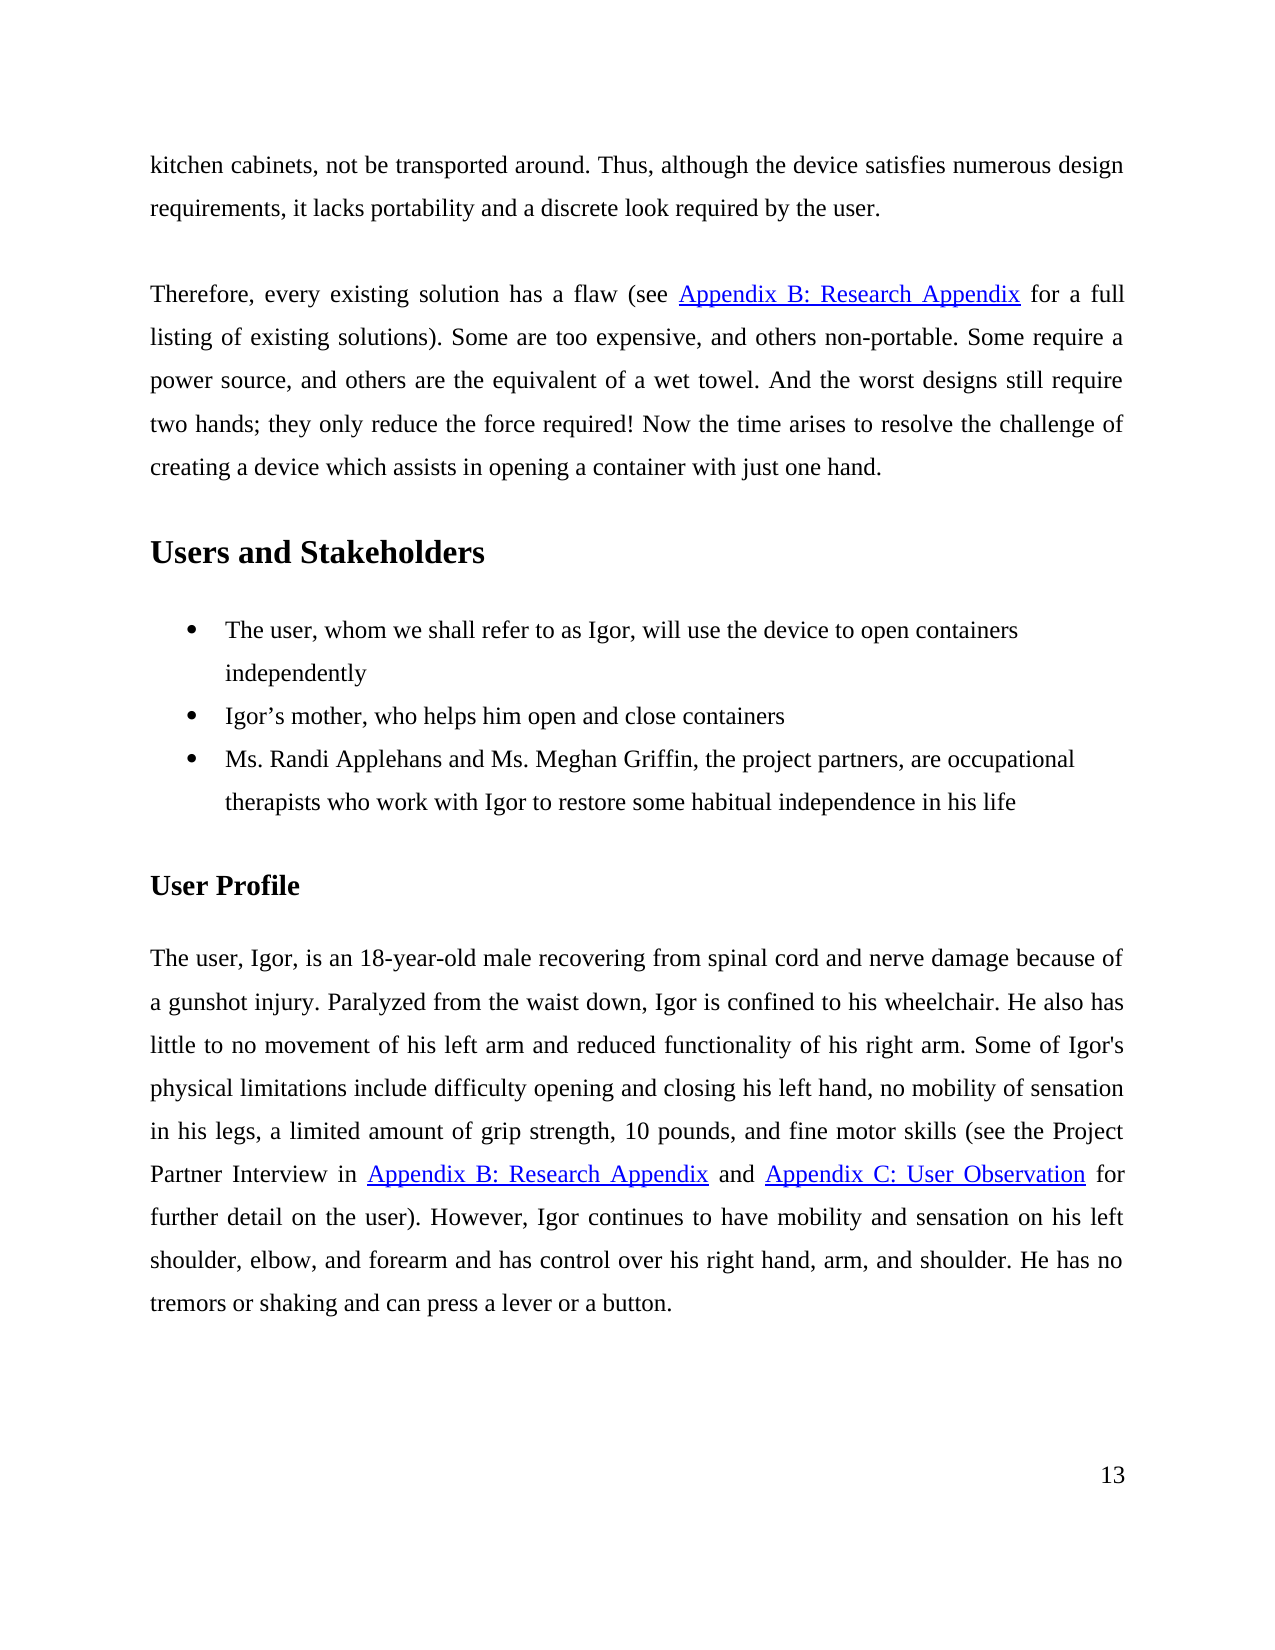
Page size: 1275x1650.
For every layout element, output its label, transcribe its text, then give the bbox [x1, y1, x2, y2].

list Igor’s mother, who helps him open and close containers [187, 701, 1125, 730]
text Therefore, every existing solution has a flaw (see Appendix B: Research Appendix for a full listing of existing solutions). Some are too expensive, and others non-portable. Some require a power source, and others are the equivalent of a wet towel. And the worst designs still require two hands; they only reduce the force required! Now the time arises to resolve the challenge of creating a device which assists in opening a container with just one hand. [150, 279, 1125, 481]
subtitle User Profile [150, 868, 1125, 902]
list The user, whom we shall refer to as Igor, will use the device to open containers independently [187, 615, 1125, 687]
list Ms. Randi Applehans and Ms. Meghan Griffin, the project partners, are occupational therapists who work with Igor to restore some habitual independence in his life [187, 744, 1125, 816]
subtitle Users and Stakeholders [150, 532, 1125, 571]
text The user, Igor, is an 18-year-old male recovering from spinal cord and nerve damage because of a gunshot injury. Paralyzed from the waist down, Igor is confined to his wheelchair. He also has little to no movement of his left arm and reduced functionality of his right arm. Some of Igor's physical limitations include difficulty opening and closing his left hand, no mobility of sensation in his legs, a limited amount of grip strength, 10 pounds, and fine motor skills (see the Project Partner Interview in Appendix B: Research Appendix and Appendix C: User Observation for further detail on the user). However, Igor continues to have mobility and sensation on his left shoulder, elbow, and forearm and has control over his right hand, arm, and shoulder. He has no tremors or shaking and can press a lever or a button. [150, 943, 1125, 1317]
